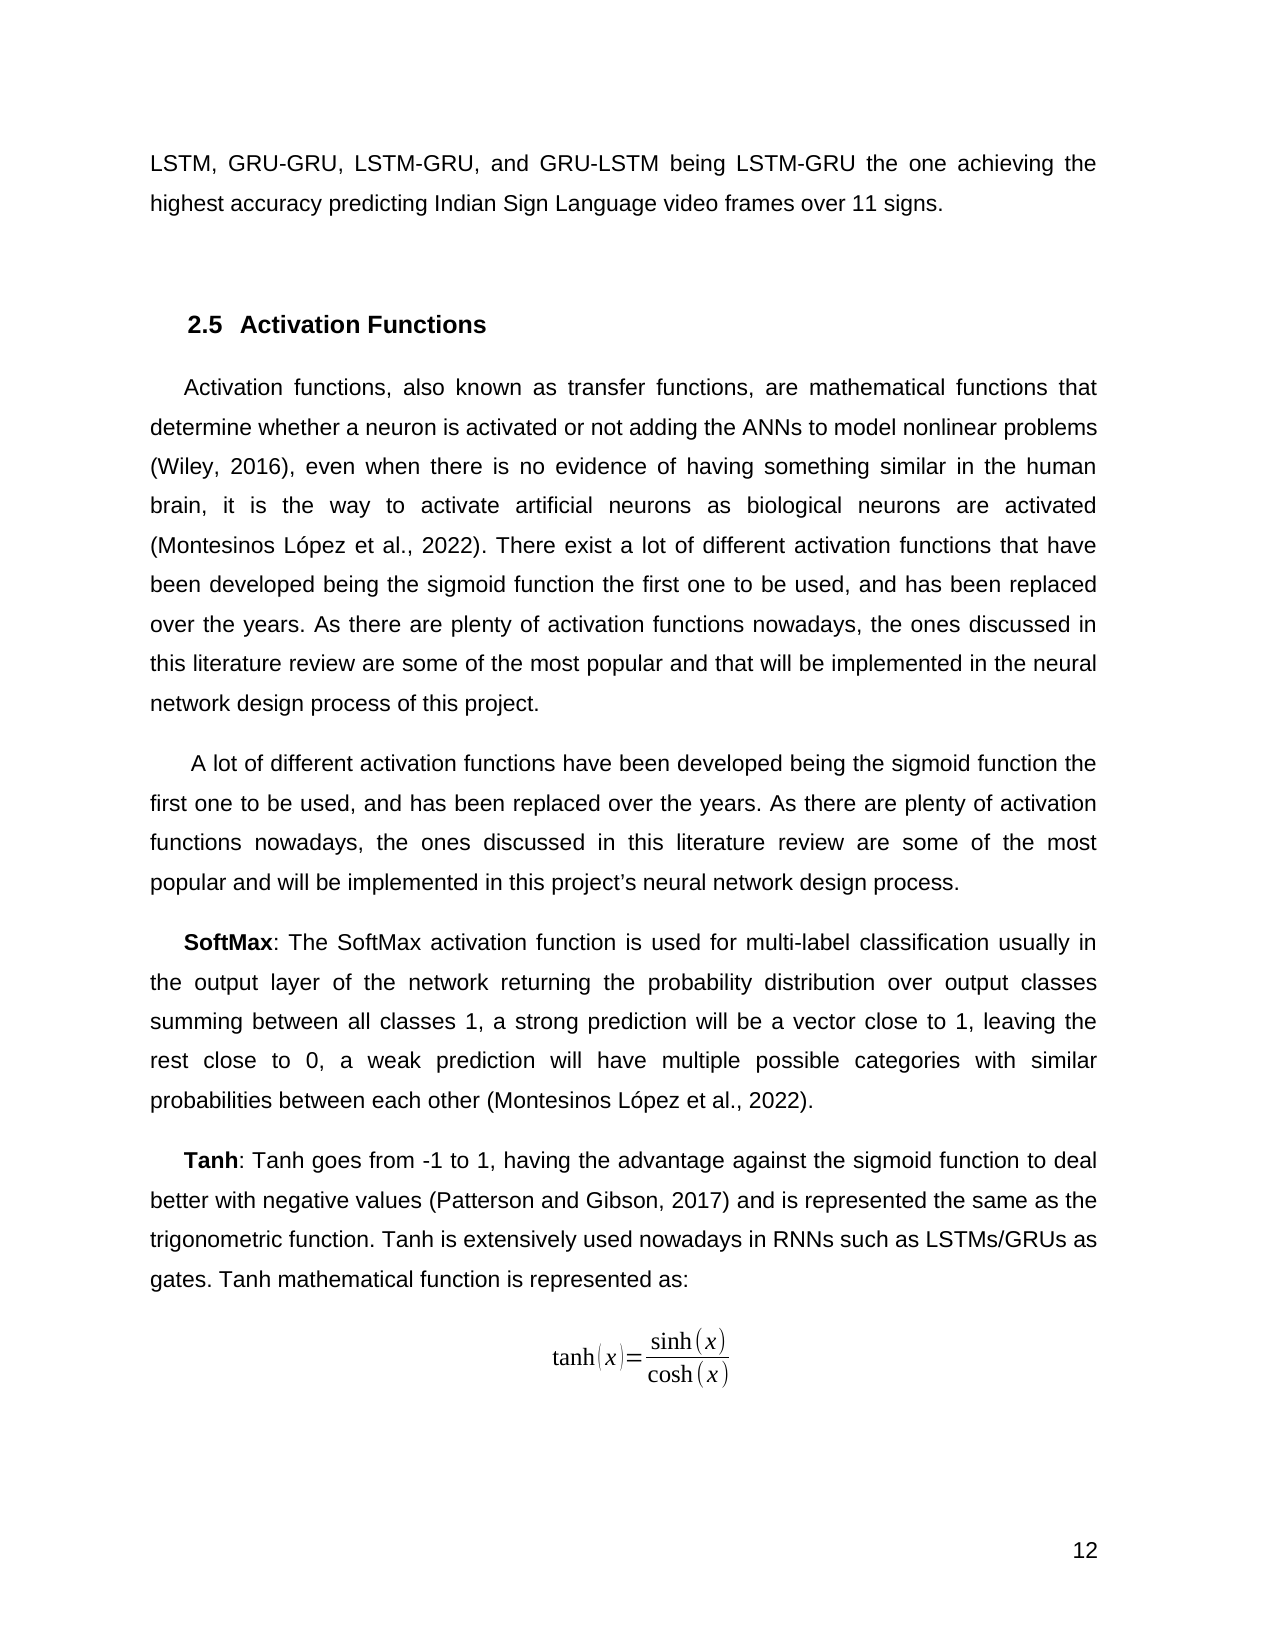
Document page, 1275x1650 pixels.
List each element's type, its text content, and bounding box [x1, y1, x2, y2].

text Activation functions, also known as transfer functions, are mathematical functions that determine whether a neuron is activated or not adding the ANNs to model nonlinear problems (Wiley, 2016), even when there is no evidence of having something similar in the human brain, it is the way to activate artificial neurons as biological neurons are activated (Montesinos López et al., 2022). There exist a lot of different activation functions that have been developed being the sigmoid function the first one to be used, and has been replaced over the years. As there are plenty of activation functions nowadays, the ones discussed in this literature review are some of the most popular and that will be implemented in the neural network design process of this project. [150, 374, 1098, 716]
text Tanh: Tanh goes from -1 to 1, having the advantage against the sigmoid function to deal better with negative values (Patterson and Gibson, 2017) and is represented the same as the trigonometric function. Tanh is extensively used nowadays in RNNs such as LSTMs/GRUs as gates. Tanh mathematical function is represented as: [150, 1147, 1098, 1292]
text SoftMax: The SoftMax activation function is used for multi-label classification usually in the output layer of the network returning the probability distribution over output classes summing between all classes 1, a strong prediction will be a vector close to 1, leaving the rest close to 0, a weak prediction will have multiple possible categories with similar probabilities between each other (Montesinos López et al., 2022). [150, 929, 1098, 1113]
text A lot of different activation functions have been developed being the sigmoid function the first one to be used, and has been replaced over the years. As there are plenty of activation functions nowadays, the ones discussed in this literature review are some of the most popular and will be implemented in this project’s neural network design process. [150, 750, 1098, 895]
list Activation Functions [187, 310, 1098, 339]
